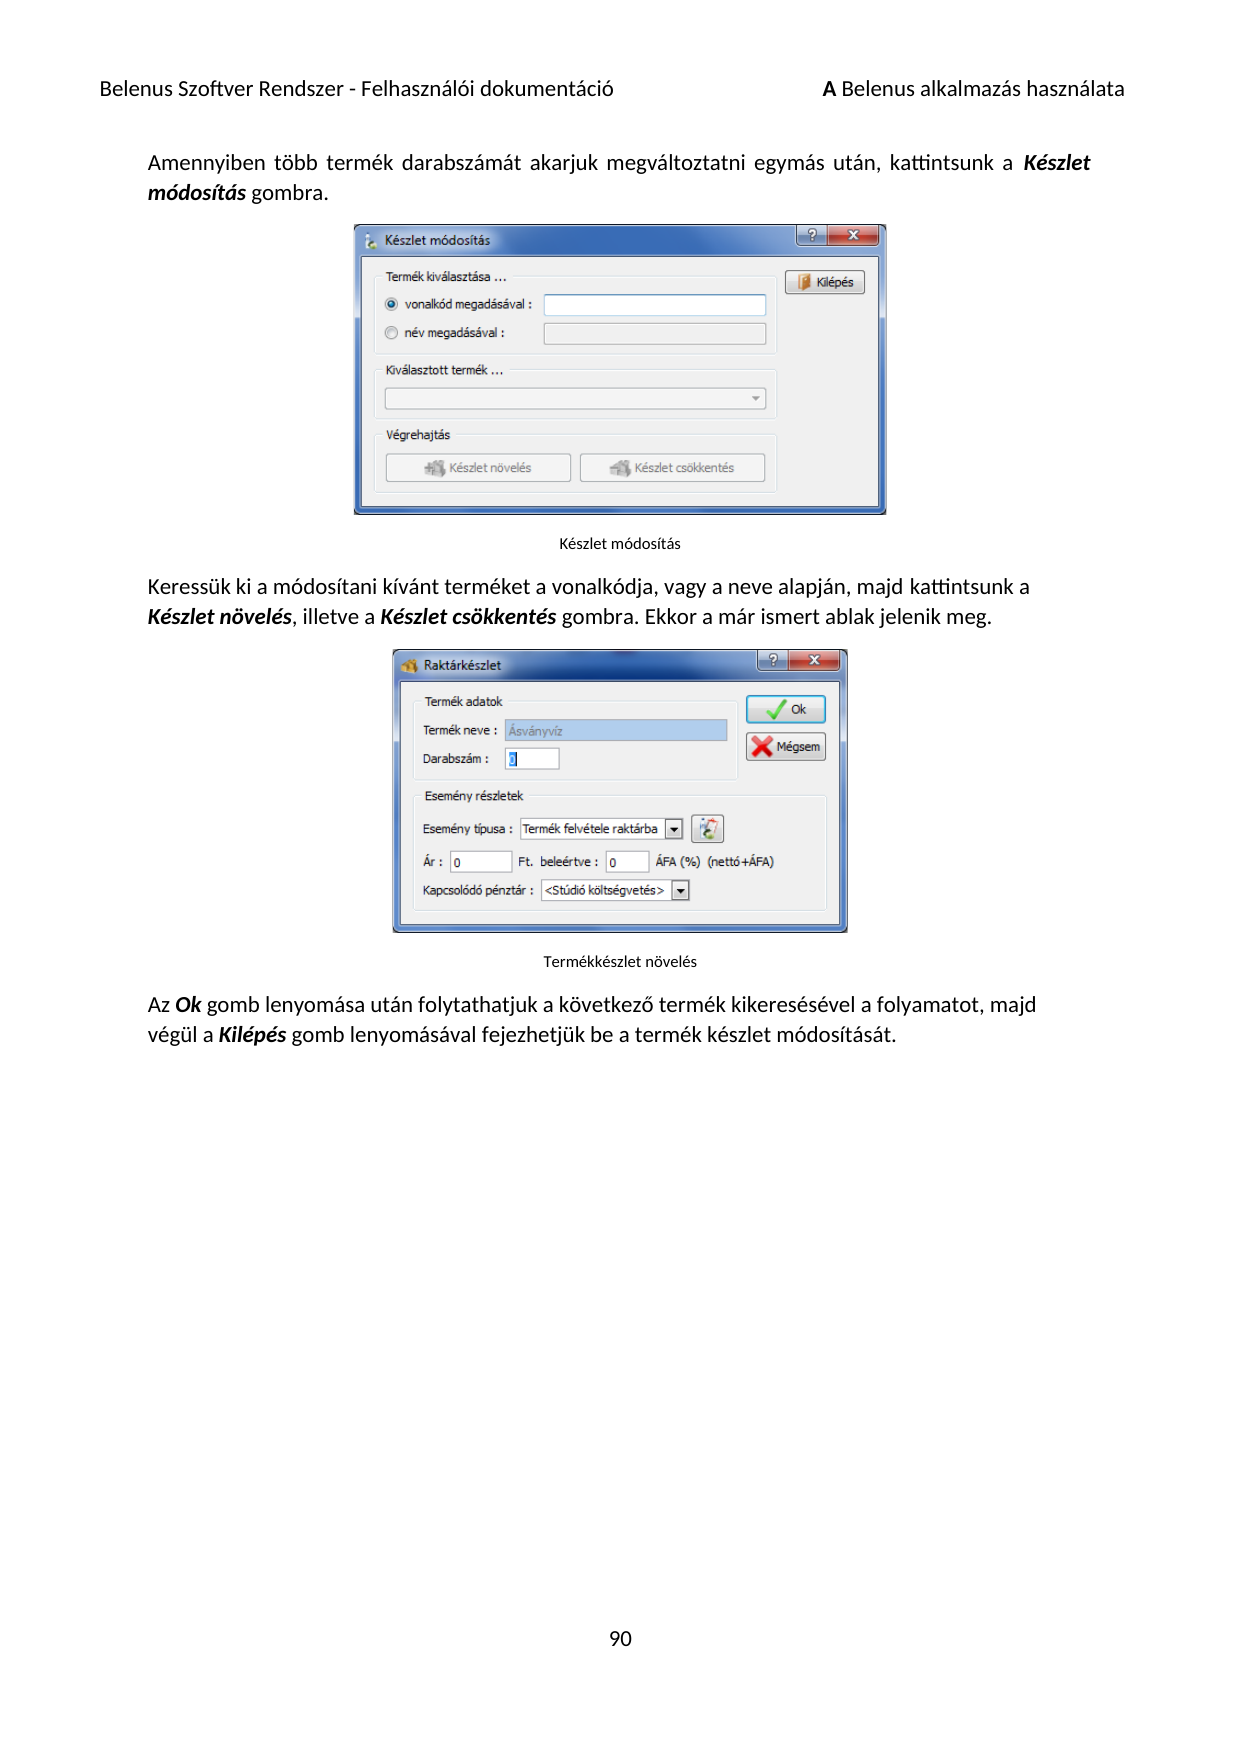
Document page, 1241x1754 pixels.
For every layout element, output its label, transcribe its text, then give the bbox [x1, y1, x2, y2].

text Keressük ki a módosítani kívánt terméket a vonalkódja, vagy a neve alapján, majd kattintsunk a Készlet növelés, illetve a Készlet csökkentés gombra. Ekkor a már ismert ablak jelenik meg. [148, 572, 1093, 630]
text Termékkészlet növelés [148, 951, 1093, 972]
picture [392, 649, 848, 933]
text Az Ok gomb lenyomása után folytathatjuk a következő termék kikeresésével a folyamatot, majd végül a Kilépés gomb lenyomásával fejezhetjük be a termék készlet módosítását. [148, 990, 1093, 1048]
picture [353, 224, 887, 515]
text Amennyiben több termék darabszámát akarjuk megváltoztatni egymás után, kattintsunk a Készlet módosítás gombra. [148, 148, 1093, 206]
text Készlet módosítás [148, 533, 1093, 554]
